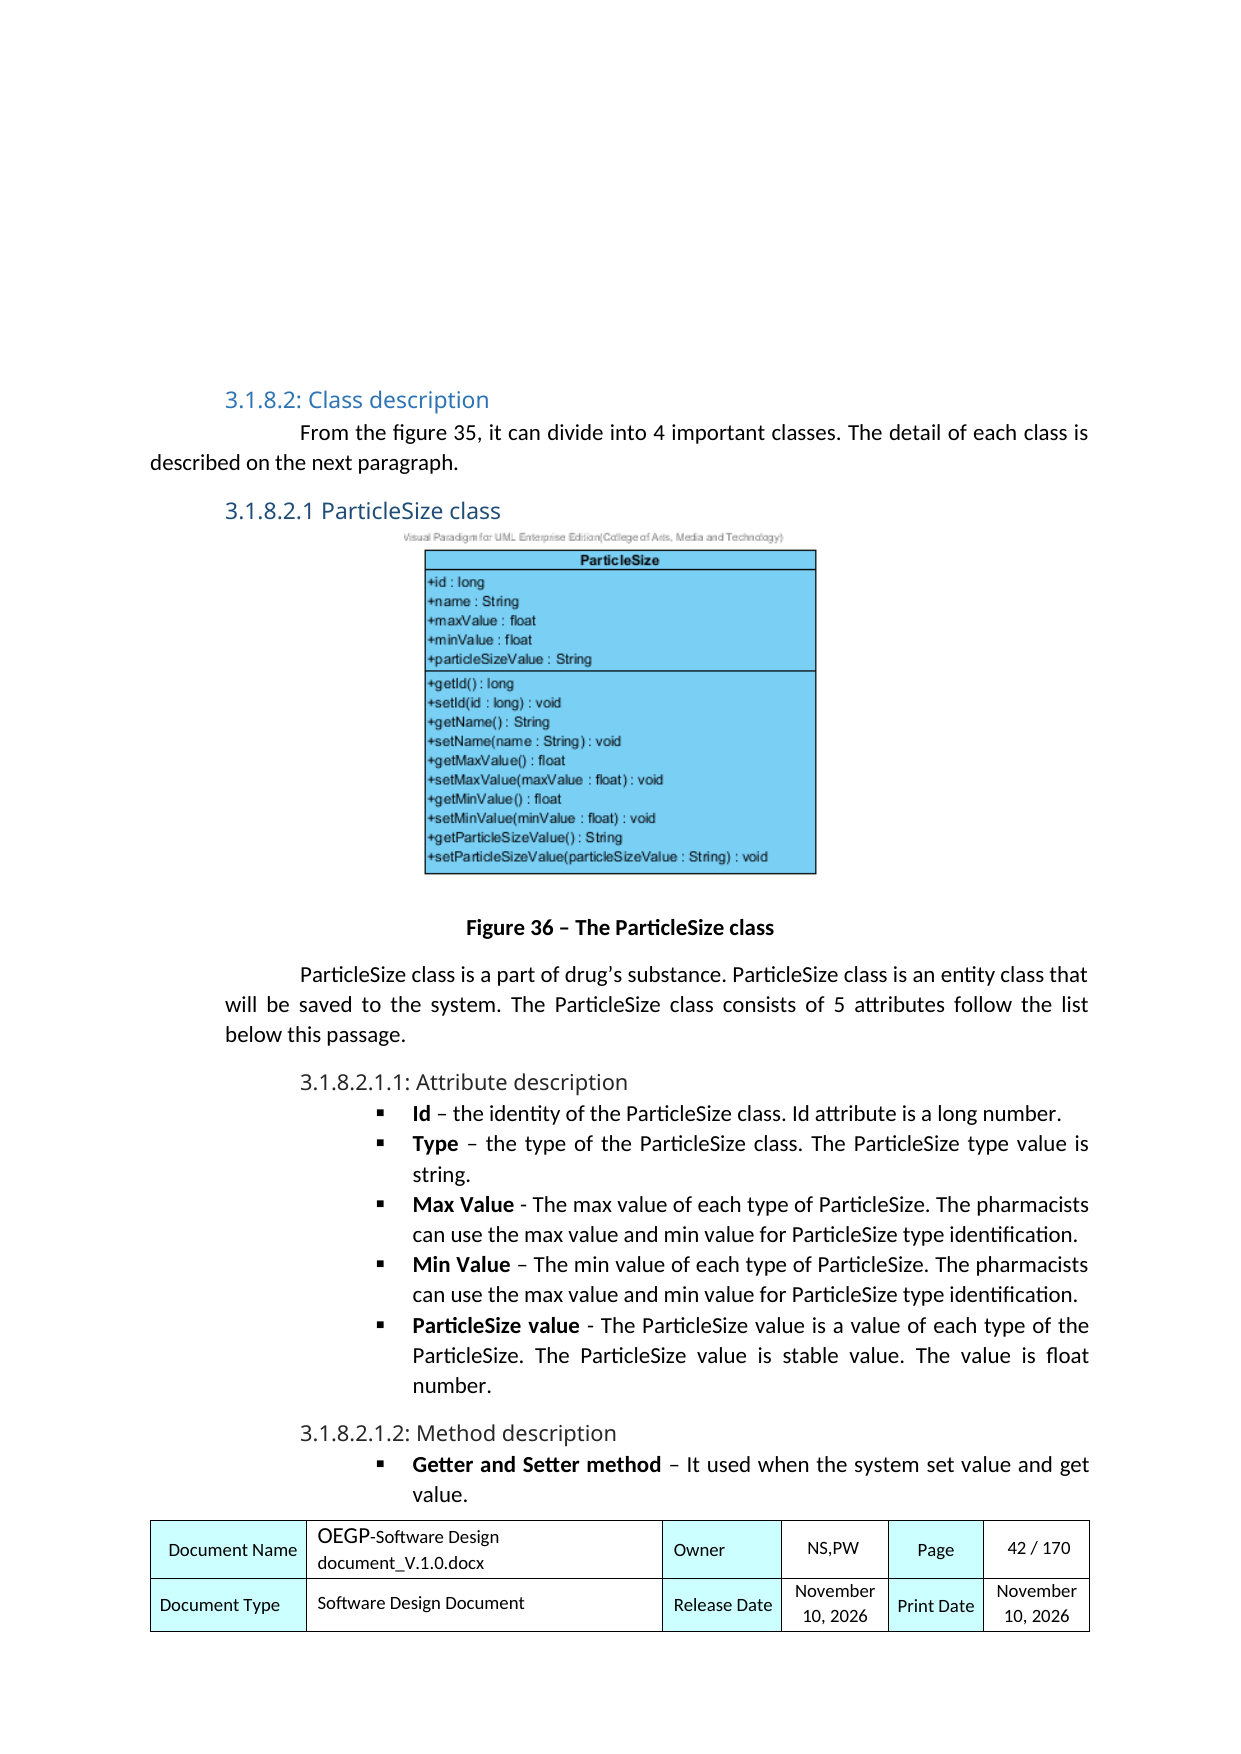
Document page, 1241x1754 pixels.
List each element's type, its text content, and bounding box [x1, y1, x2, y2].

text ParticleSize class is a part of drug’s substance. ParticleSize class is an entity class that will be saved to the system. The ParticleSize class consists of 5 attributes follow the list below this passage. [225, 960, 1090, 1048]
list Id – the identity of the ParticleSize class. Id attribute is a long number. [375, 1099, 1090, 1127]
list Min Value – The min value of each type of ParticleSize. The pharmacists can use the max value and min value for ParticleSize type identification. [375, 1250, 1090, 1309]
picture [403, 528, 837, 895]
list Getter and Setter method – It used when the system set value and get value. [375, 1450, 1090, 1508]
list Max Value - The max value of each type of ParticleSize. The pharmacists can use the max value and min value for ParticleSize type identification. [375, 1190, 1090, 1248]
list ParticleSize value - The ParticleSize value is a value of each type of the ParticleSize. The ParticleSize value is stable value. The value is float number. [375, 1311, 1090, 1399]
text Figure 36 – The ParticleSize class [150, 913, 1090, 941]
subtitle 3.1.8.2: Class description [150, 384, 1090, 416]
list Type – the type of the ParticleSize class. The ParticleSize type value is string. [375, 1129, 1090, 1188]
text From the figure 35, it can divide into 4 important classes. The detail of each class is described on the next paragraph. [150, 418, 1090, 476]
subtitle 3.1.8.2.1.2: Method description [262, 1418, 1090, 1448]
subtitle 3.1.8.2.1.1: Attribute description [225, 1067, 1090, 1097]
subtitle 3.1.8.2.1 ParticleSize class [150, 495, 1090, 526]
